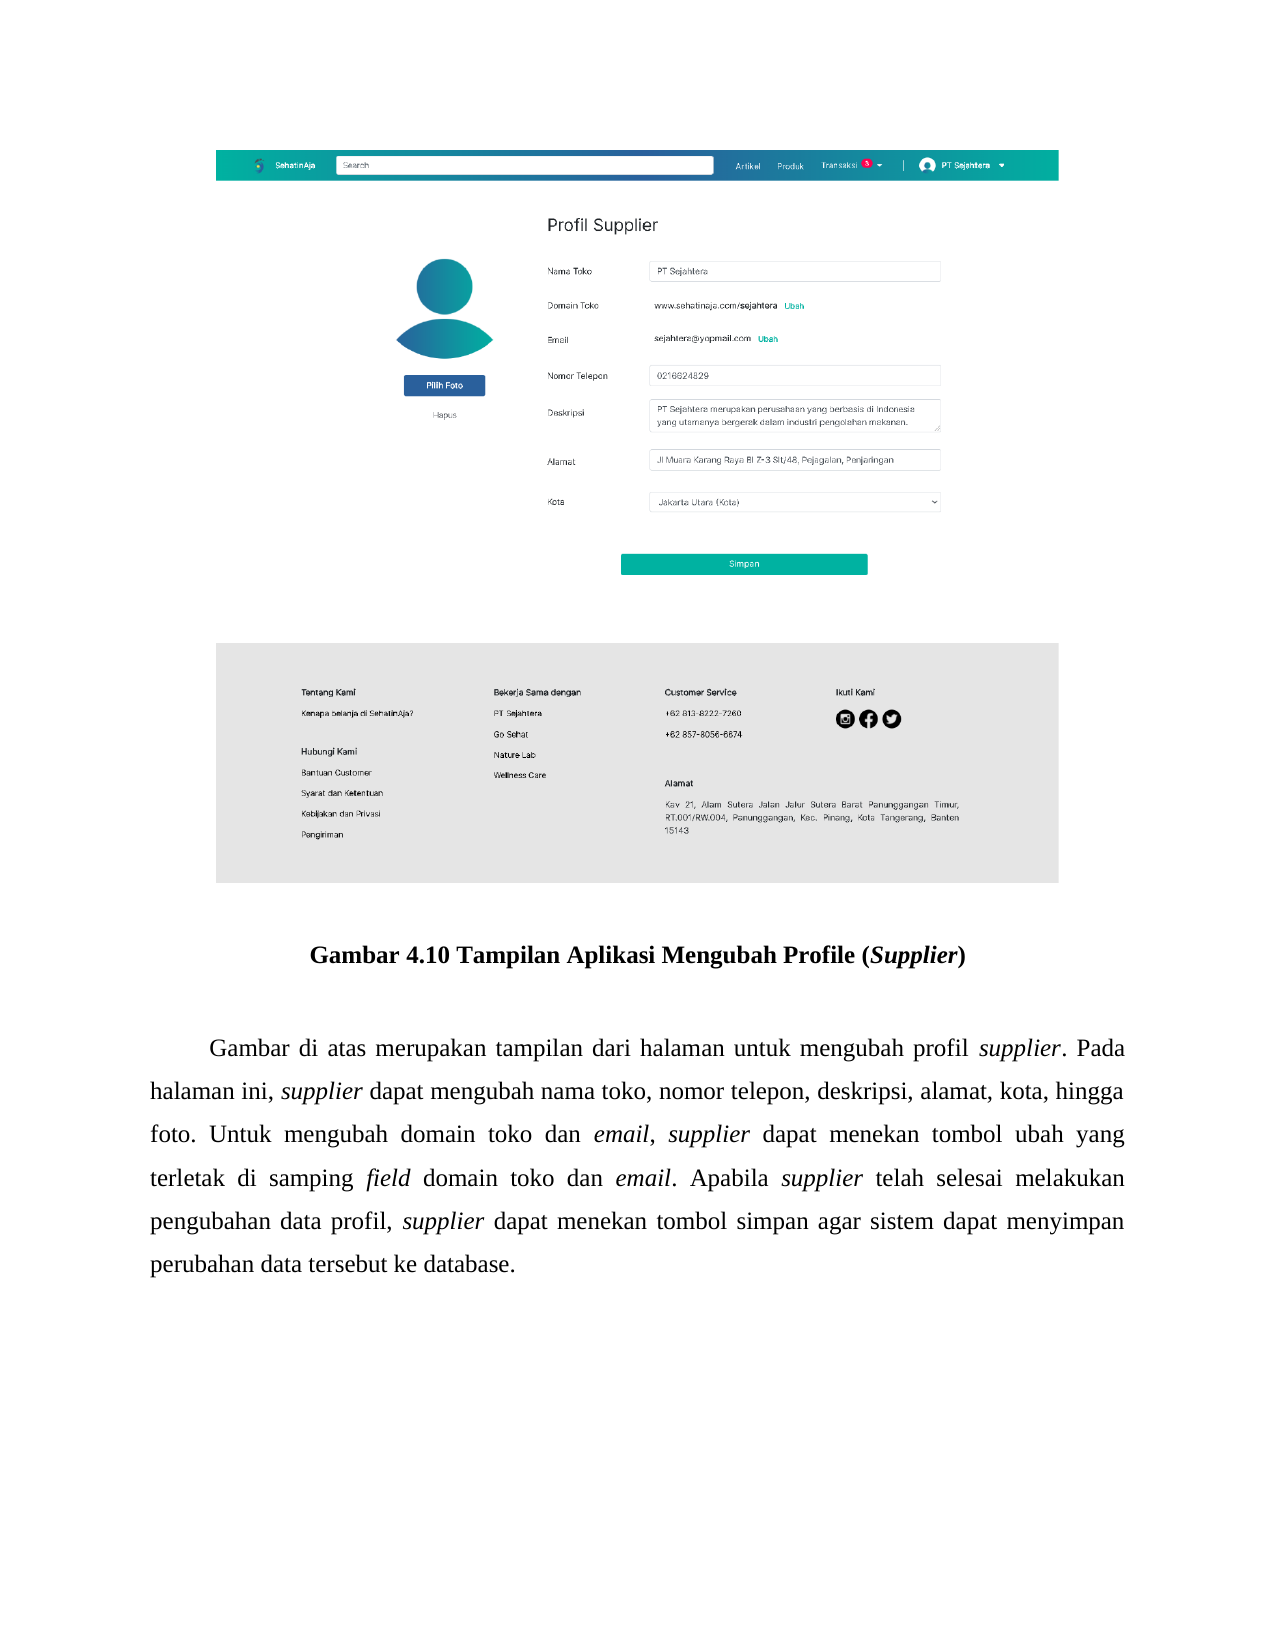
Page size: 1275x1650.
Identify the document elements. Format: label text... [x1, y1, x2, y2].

picture [216, 150, 1059, 883]
text Gambar di atas merupakan tampilan dari halaman untuk mengubah profil supplier. Pada halaman ini, supplier dapat mengubah nama toko, nomor telepon, deskripsi, alamat, kota, hingga foto. Untuk mengubah domain toko dan email, supplier dapat menekan tombol ubah yang terletak di samping field domain toko dan email. Apabila supplier telah selesai melakukan pengubahan data profil, supplier dapat menekan tombol simpan agar sistem dapat menyimpan perubahan data tersebut ke database. [150, 1033, 1125, 1278]
text Gambar 4.10 Tampilan Aplikasi Mengubah Profile (Supplier) [150, 941, 1125, 969]
